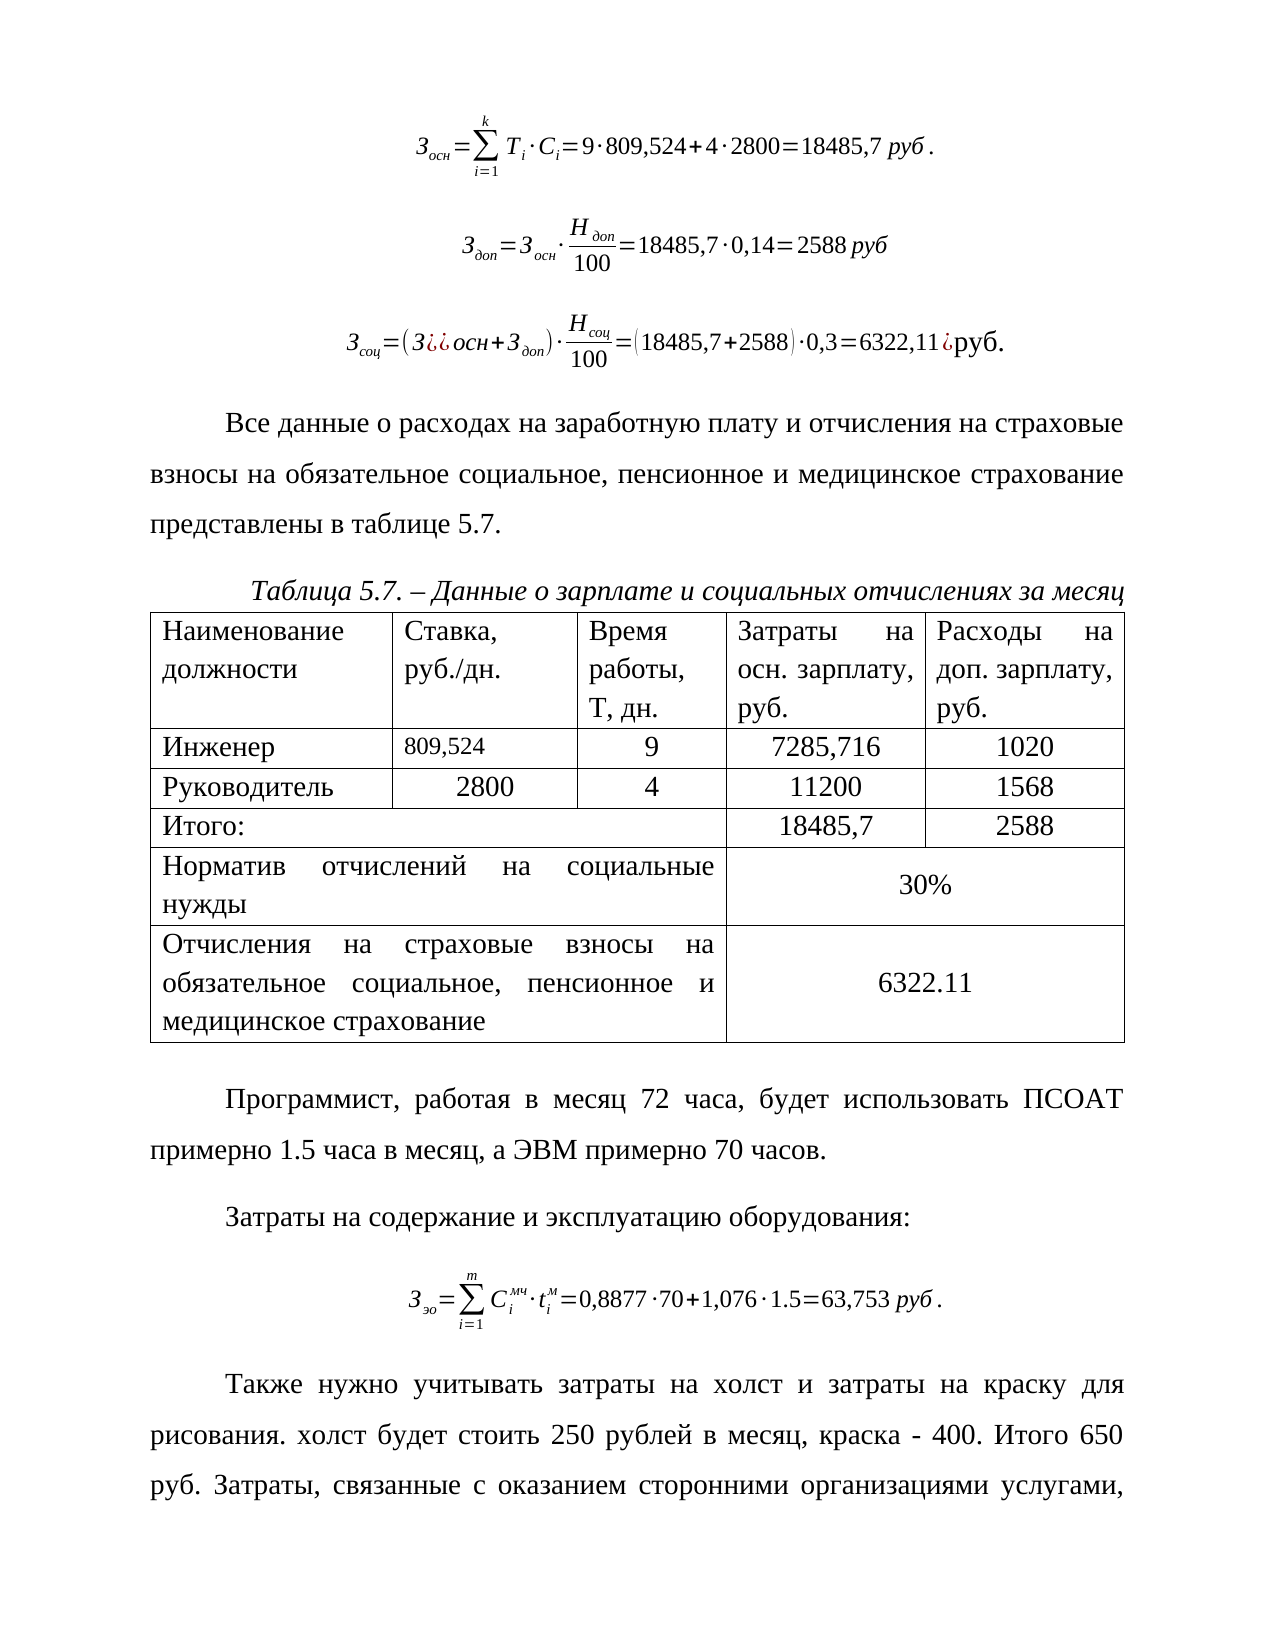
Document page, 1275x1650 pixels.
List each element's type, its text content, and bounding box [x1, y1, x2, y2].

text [150, 1366, 1125, 1501]
text Затраты на содержание и эксплуатацию оборудования: [150, 1199, 1125, 1232]
table_cell 4 [578, 769, 726, 807]
table_cell 2588 [926, 809, 1124, 847]
table_cell Инженер [151, 729, 392, 768]
table_cell 1568 [926, 769, 1124, 807]
table_cell 2800 [393, 769, 577, 807]
table_cell [393, 729, 577, 768]
table_header Ставка, руб./дн. [393, 613, 577, 728]
table_cell 18485,7 [727, 809, 925, 847]
table_cell Руководитель [151, 769, 392, 807]
table_cell Отчисления на страховые взносы на обязательное социальное, пенсионное и медицинское страхование [151, 926, 726, 1042]
text Таблица 5.7. – Данные о зарплате и социальных отчислениях за месяц [150, 573, 1125, 607]
table_cell 6322.11 [727, 926, 1124, 1042]
text руб. [150, 309, 1125, 372]
table_cell 1020 [926, 729, 1124, 768]
table_cell 11200 [727, 769, 925, 807]
table_header Расходы на доп. зарплату, руб. [926, 613, 1124, 728]
table_cell 9 [578, 729, 726, 768]
text Все данные о расходах на заработную плату и отчисления на страховые взносы на обязательное социальное, пенсионное и медицинское страхование представлены в таблице 5.7. [150, 406, 1125, 540]
table_header Время работы, T, дн. [578, 613, 726, 728]
table_cell 30% [727, 848, 1124, 925]
table_cell Норматив отчислений на социальные нужды [151, 848, 726, 925]
table_header Затраты на осн. зарплату, руб. [727, 613, 925, 728]
table_cell 7285,716 [727, 729, 925, 768]
table_cell Итого: [151, 809, 726, 847]
table_header Наименование должности [151, 613, 392, 728]
text Программист, работая в месяц 72 часа, будет использовать ПСОАТ примерно 1.5 часа в месяц, а ЭВМ примерно 70 часов. [150, 1081, 1125, 1165]
